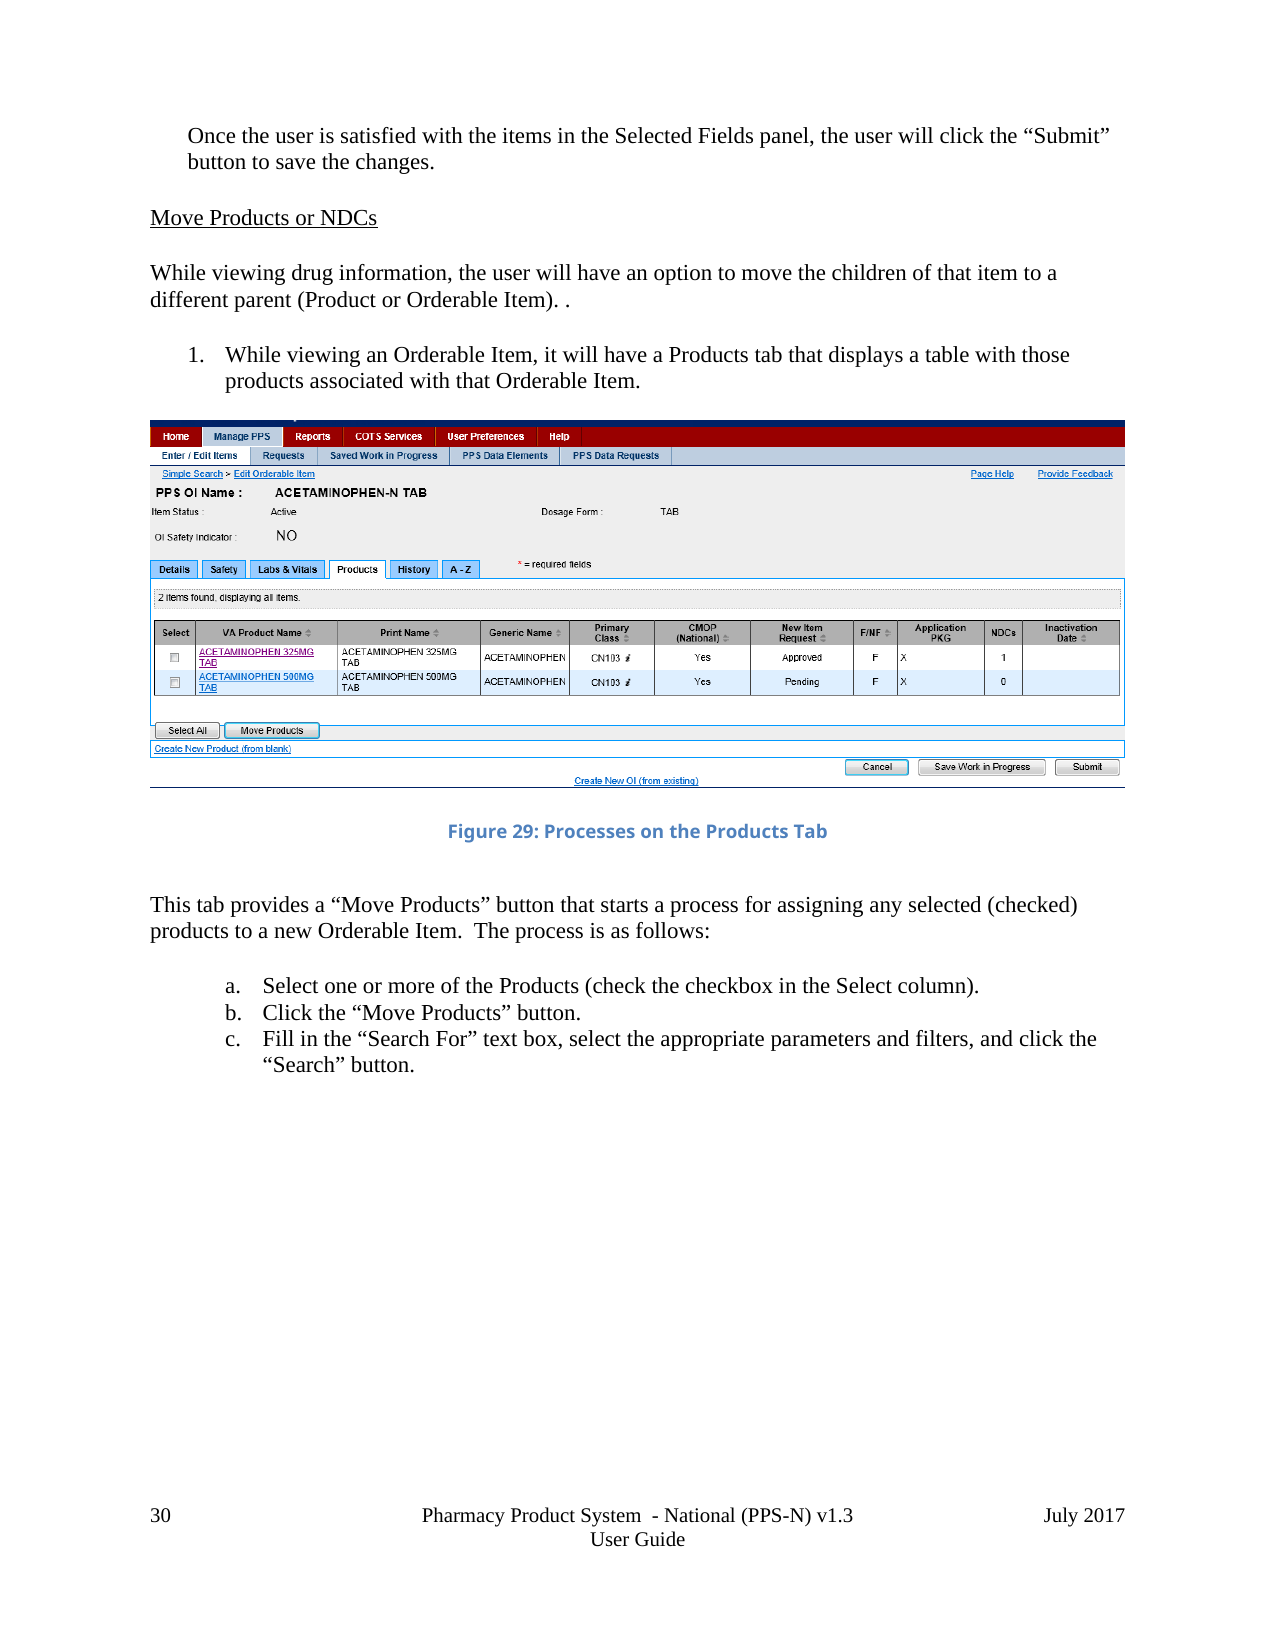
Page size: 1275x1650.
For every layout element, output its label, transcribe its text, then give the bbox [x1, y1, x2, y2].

list Fill in the “Search For” text box, select the appropriate parameters and filters, and click the “Search” button. [225, 1025, 1125, 1078]
text While viewing drug information, the user will have an option to move the children of that item to a different parent (Product or Orderable Item). . [150, 259, 1125, 312]
list Select one or more of the Products (check the checkbox in the Select column). [225, 972, 1125, 999]
list Click the “Move Products” button. [225, 999, 1125, 1025]
picture [150, 420, 1125, 789]
text Move Products or NDCs [150, 204, 1125, 230]
list While viewing an Orderable Item, it will have a Products tab that displays a table with those products associated with that Orderable Item. [187, 341, 1125, 394]
text Once the user is satisfied with the items in the Selected Fields panel, the user will click the “Submit” button to save the changes. [187, 122, 1125, 174]
text Figure 29: Processes on the Products Tab [150, 818, 1125, 843]
text This tab provides a “Move Products” button that starts a process for assigning any selected (checked) products to a new Orderable Item. The process is as follows: [150, 891, 1125, 943]
